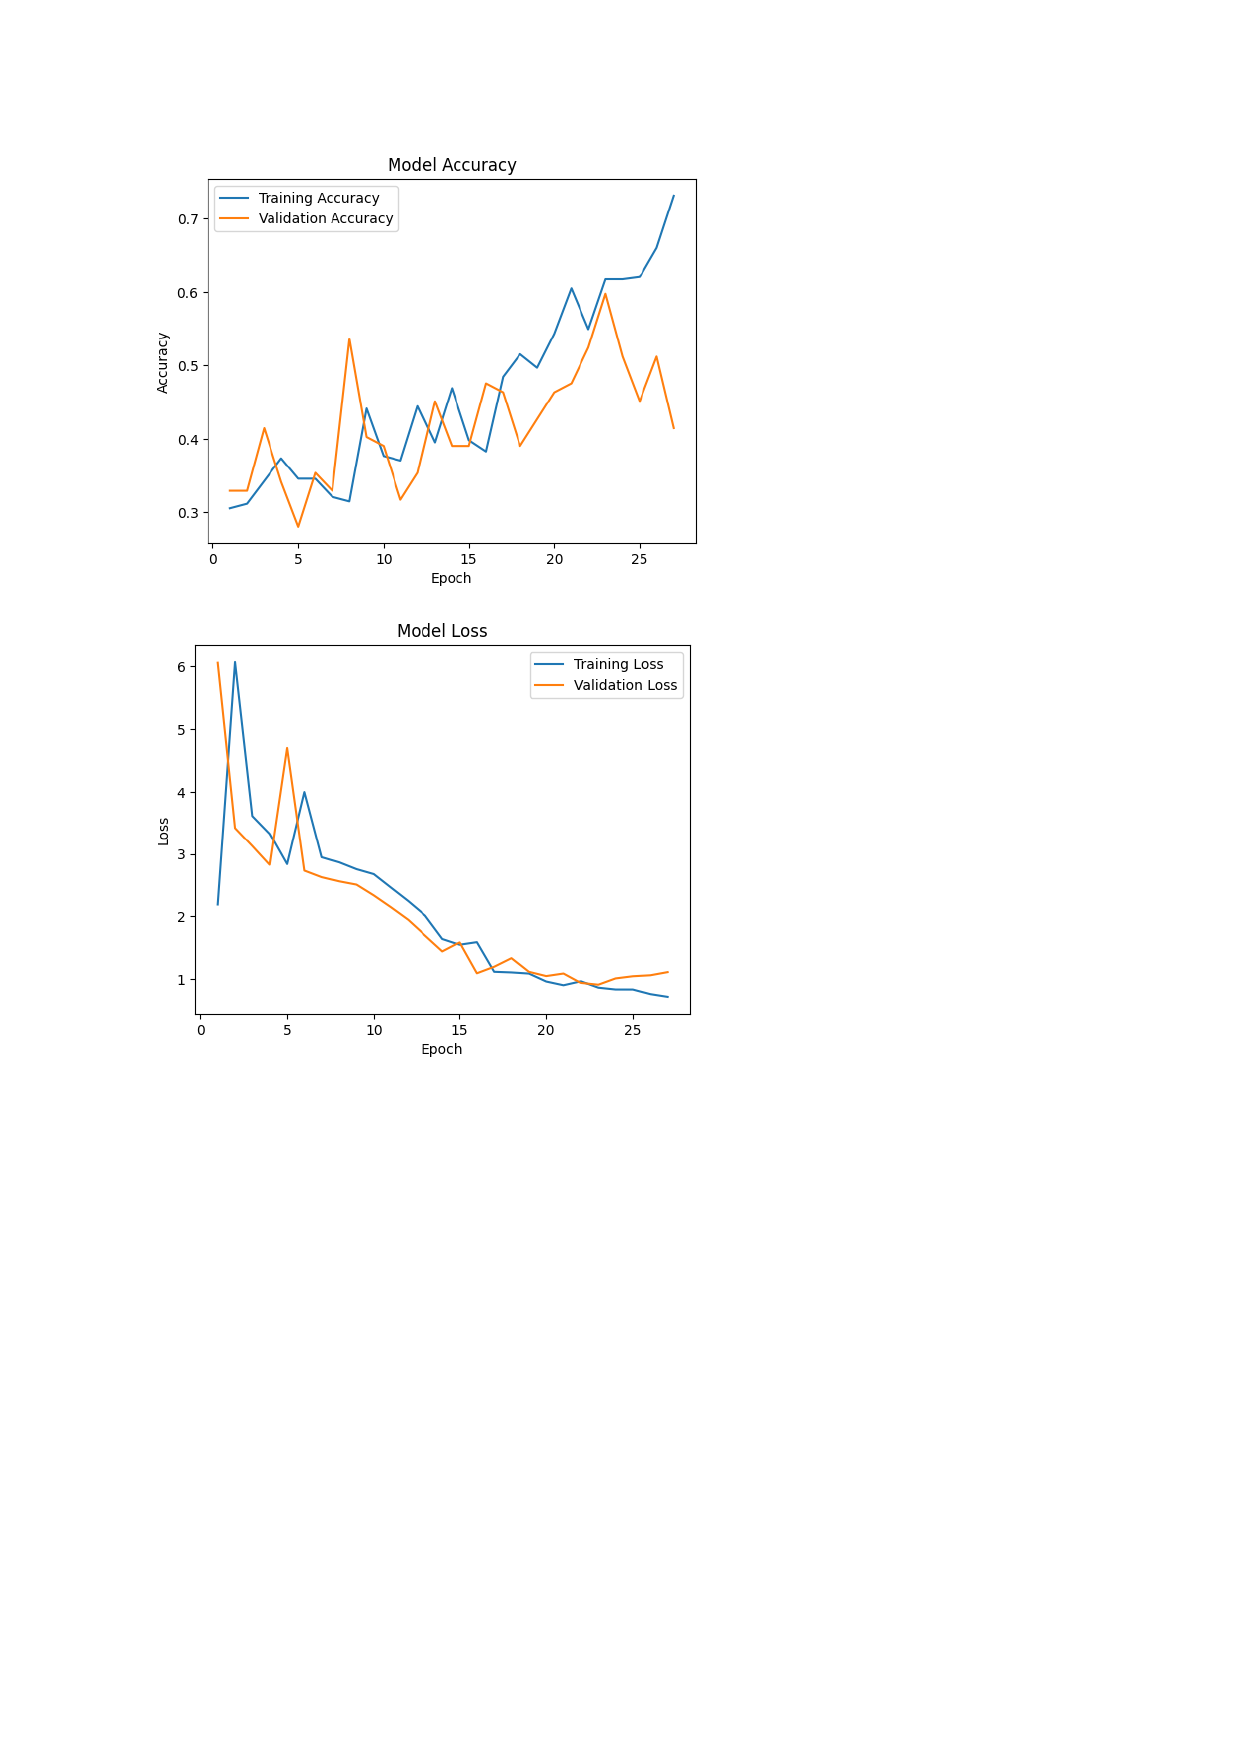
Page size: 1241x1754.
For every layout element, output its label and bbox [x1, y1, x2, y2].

picture [147, 147, 705, 595]
picture [147, 613, 699, 1066]
